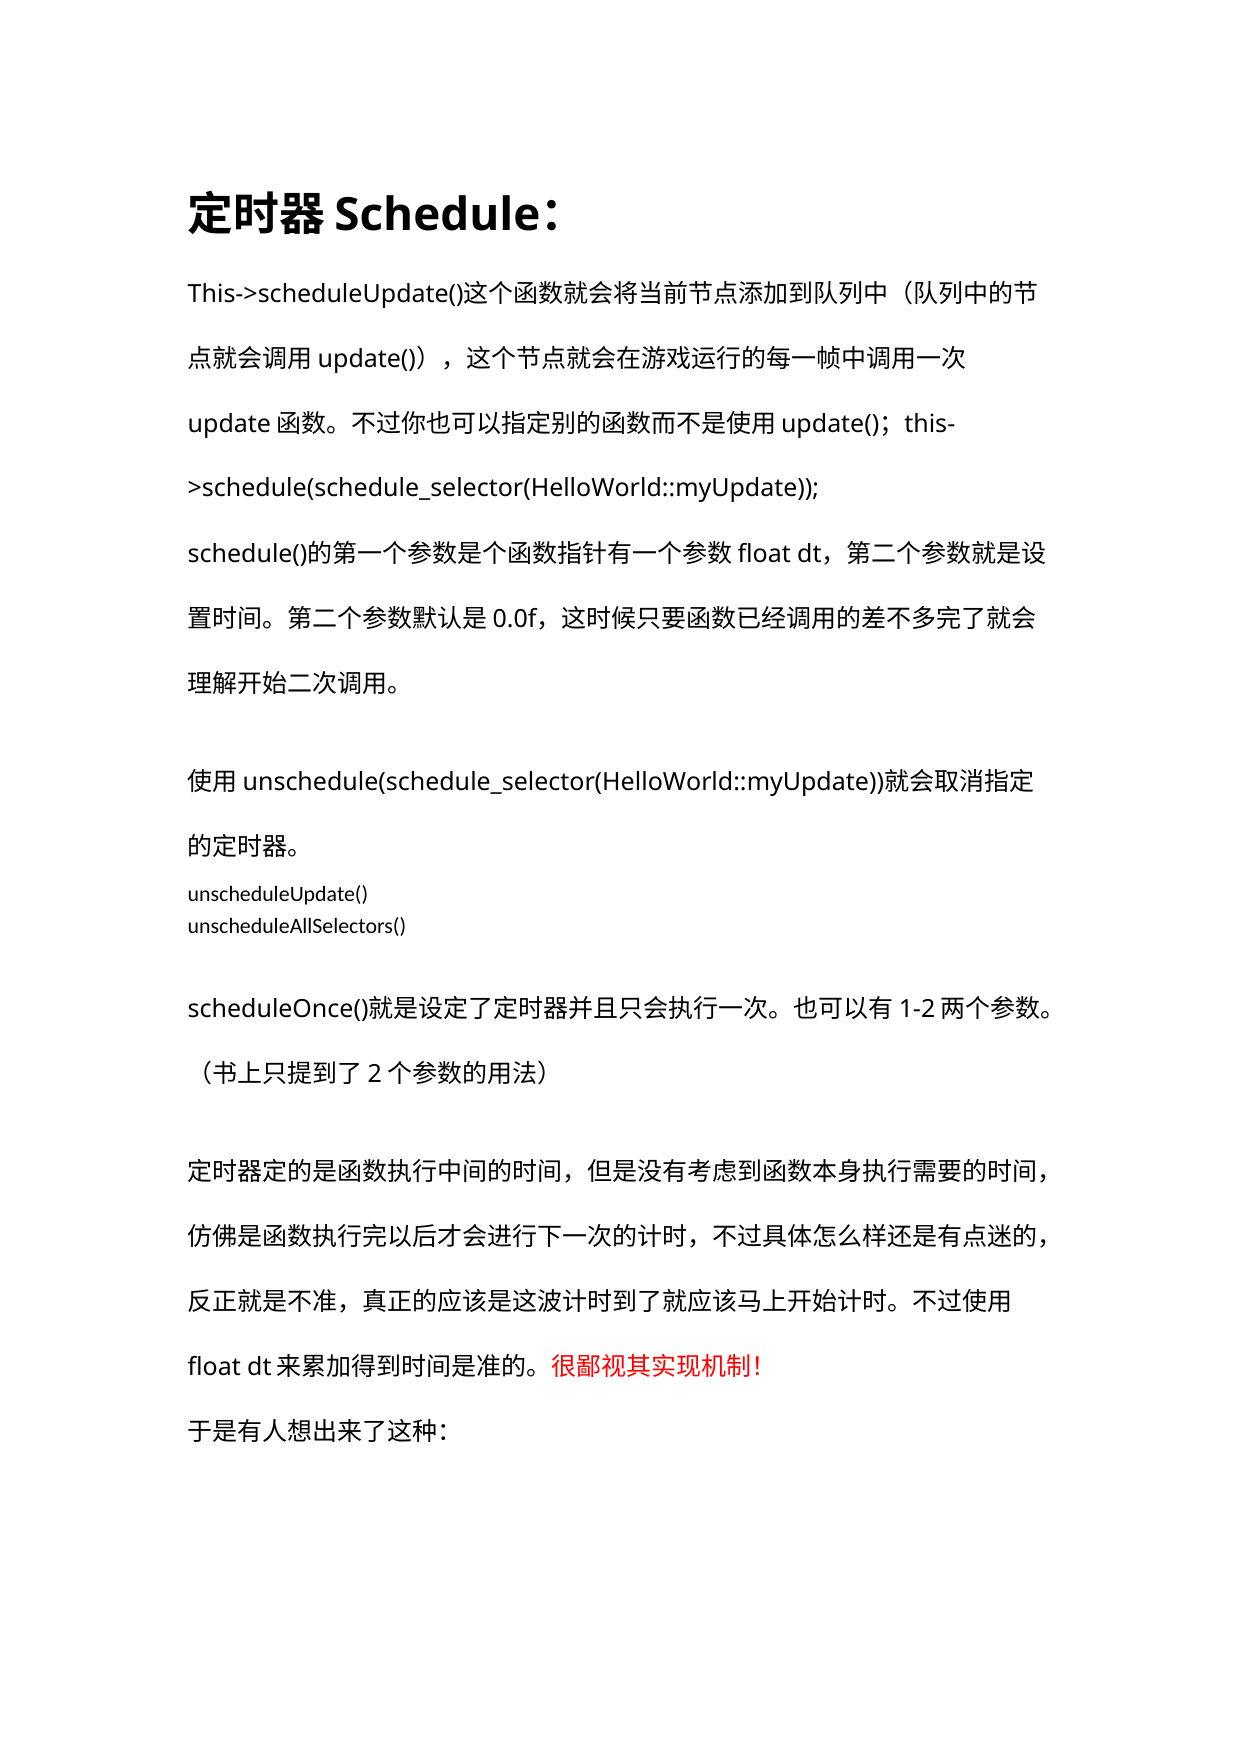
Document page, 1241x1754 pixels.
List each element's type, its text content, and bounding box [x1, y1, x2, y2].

text 于是有人想出来了这种： [187, 1397, 1053, 1462]
text This->scheduleUpdate()这个函数就会将当前节点添加到队列中（队列中的节点就会调用update()），这个节点就会在游戏运行的每一帧中调用一次update函数。不过你也可以指定别的函数而不是使用update()；this->schedule(schedule_selector(HelloWorld::myUpdate)); [187, 259, 1053, 519]
text 定时器定的是函数执行中间的时间，但是没有考虑到函数本身执行需要的时间，仿佛是函数执行完以后才会进行下一次的计时，不过具体怎么样还是有点迷的，反正就是不准，真正的应该是这波计时到了就应该马上开始计时。不过使用float dt来累加得到时间是准的。很鄙视其实现机制！ [187, 1137, 1053, 1397]
text 使用unschedule(schedule_selector(HelloWorld::myUpdate))就会取消指定的定时器。 [187, 747, 1053, 877]
text unscheduleAllSelectors() [187, 909, 1053, 942]
text 定时器Schedule： [187, 162, 1053, 259]
text schedule()的第一个参数是个函数指针有一个参数float dt，第二个参数就是设置时间。第二个参数默认是0.0f，这时候只要函数已经调用的差不多完了就会理解开始二次调用。 [187, 519, 1053, 714]
text scheduleOnce()就是设定了定时器并且只会执行一次。也可以有1-2两个参数。（书上只提到了2个参数的用法） [187, 974, 1053, 1104]
text unscheduleUpdate() [187, 877, 1053, 909]
